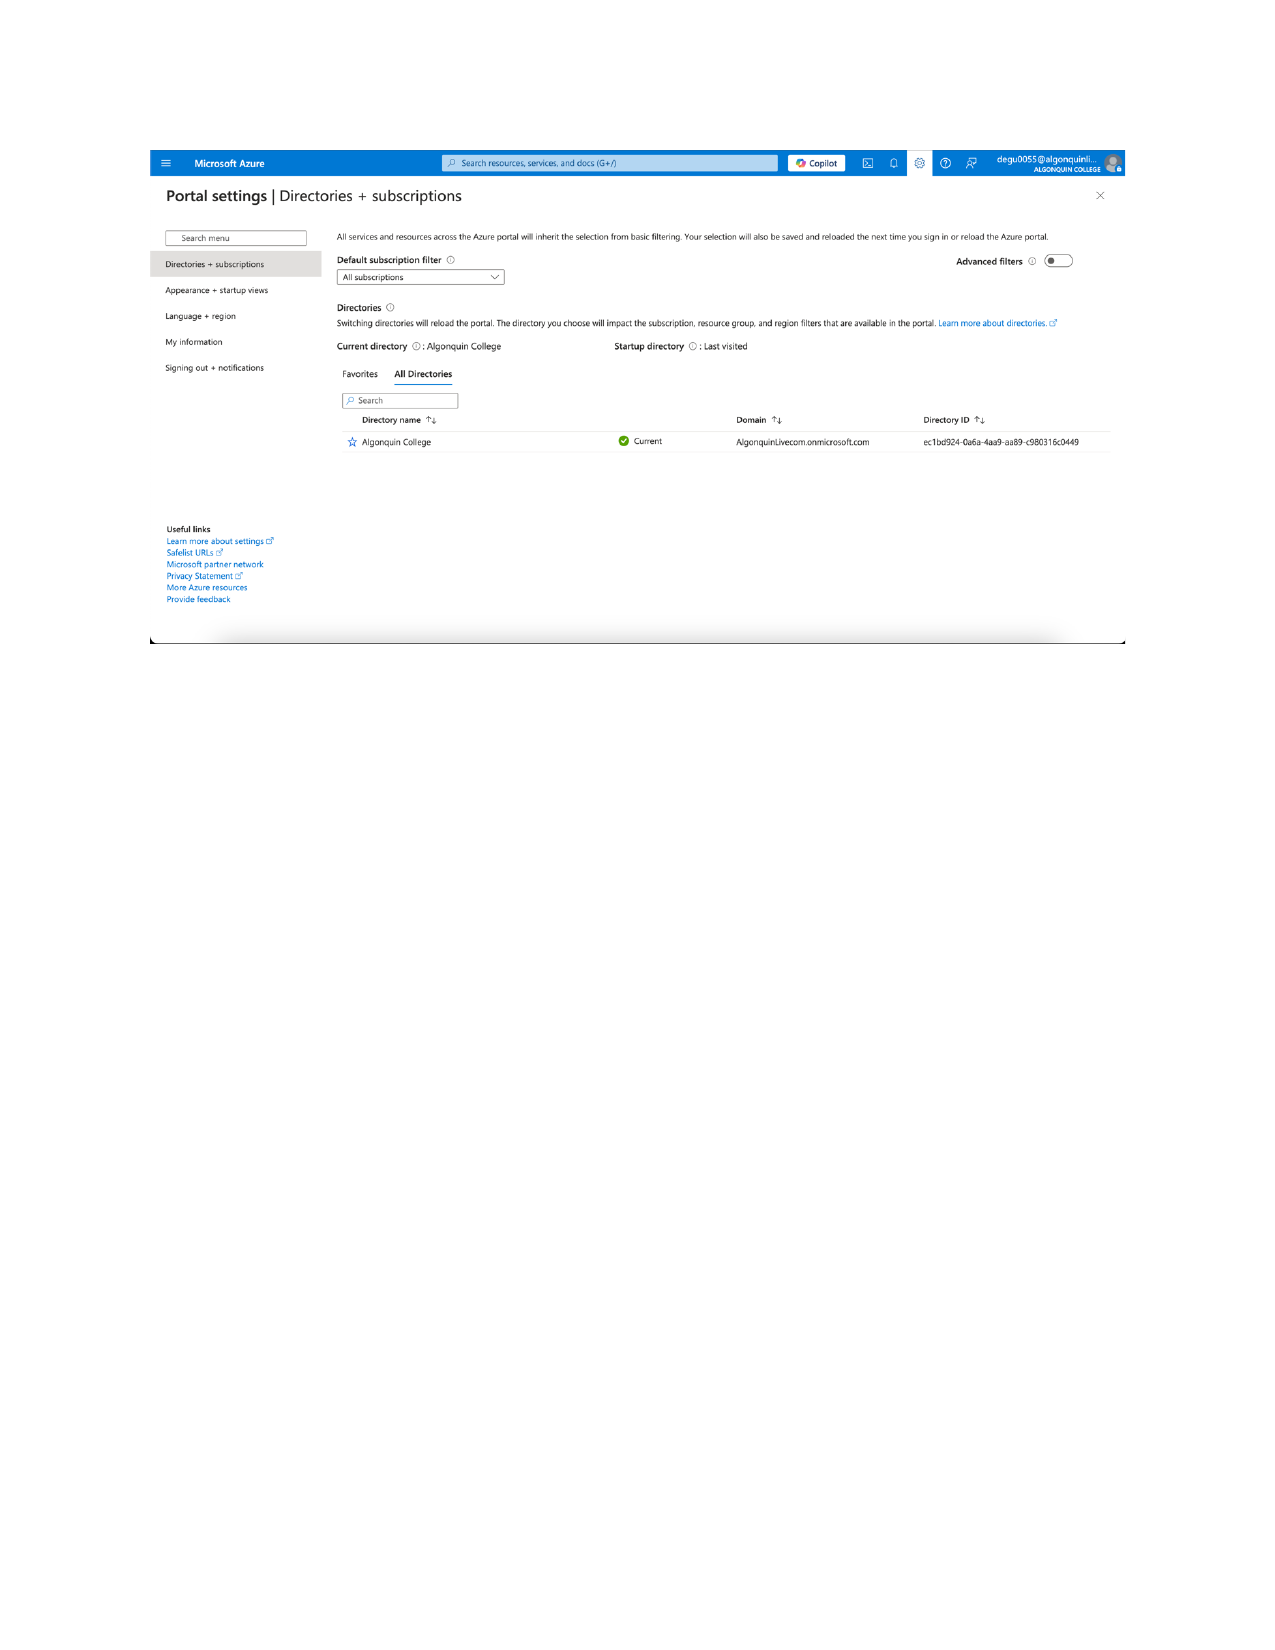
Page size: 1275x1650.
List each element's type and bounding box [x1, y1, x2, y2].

picture [150, 150, 1125, 644]
